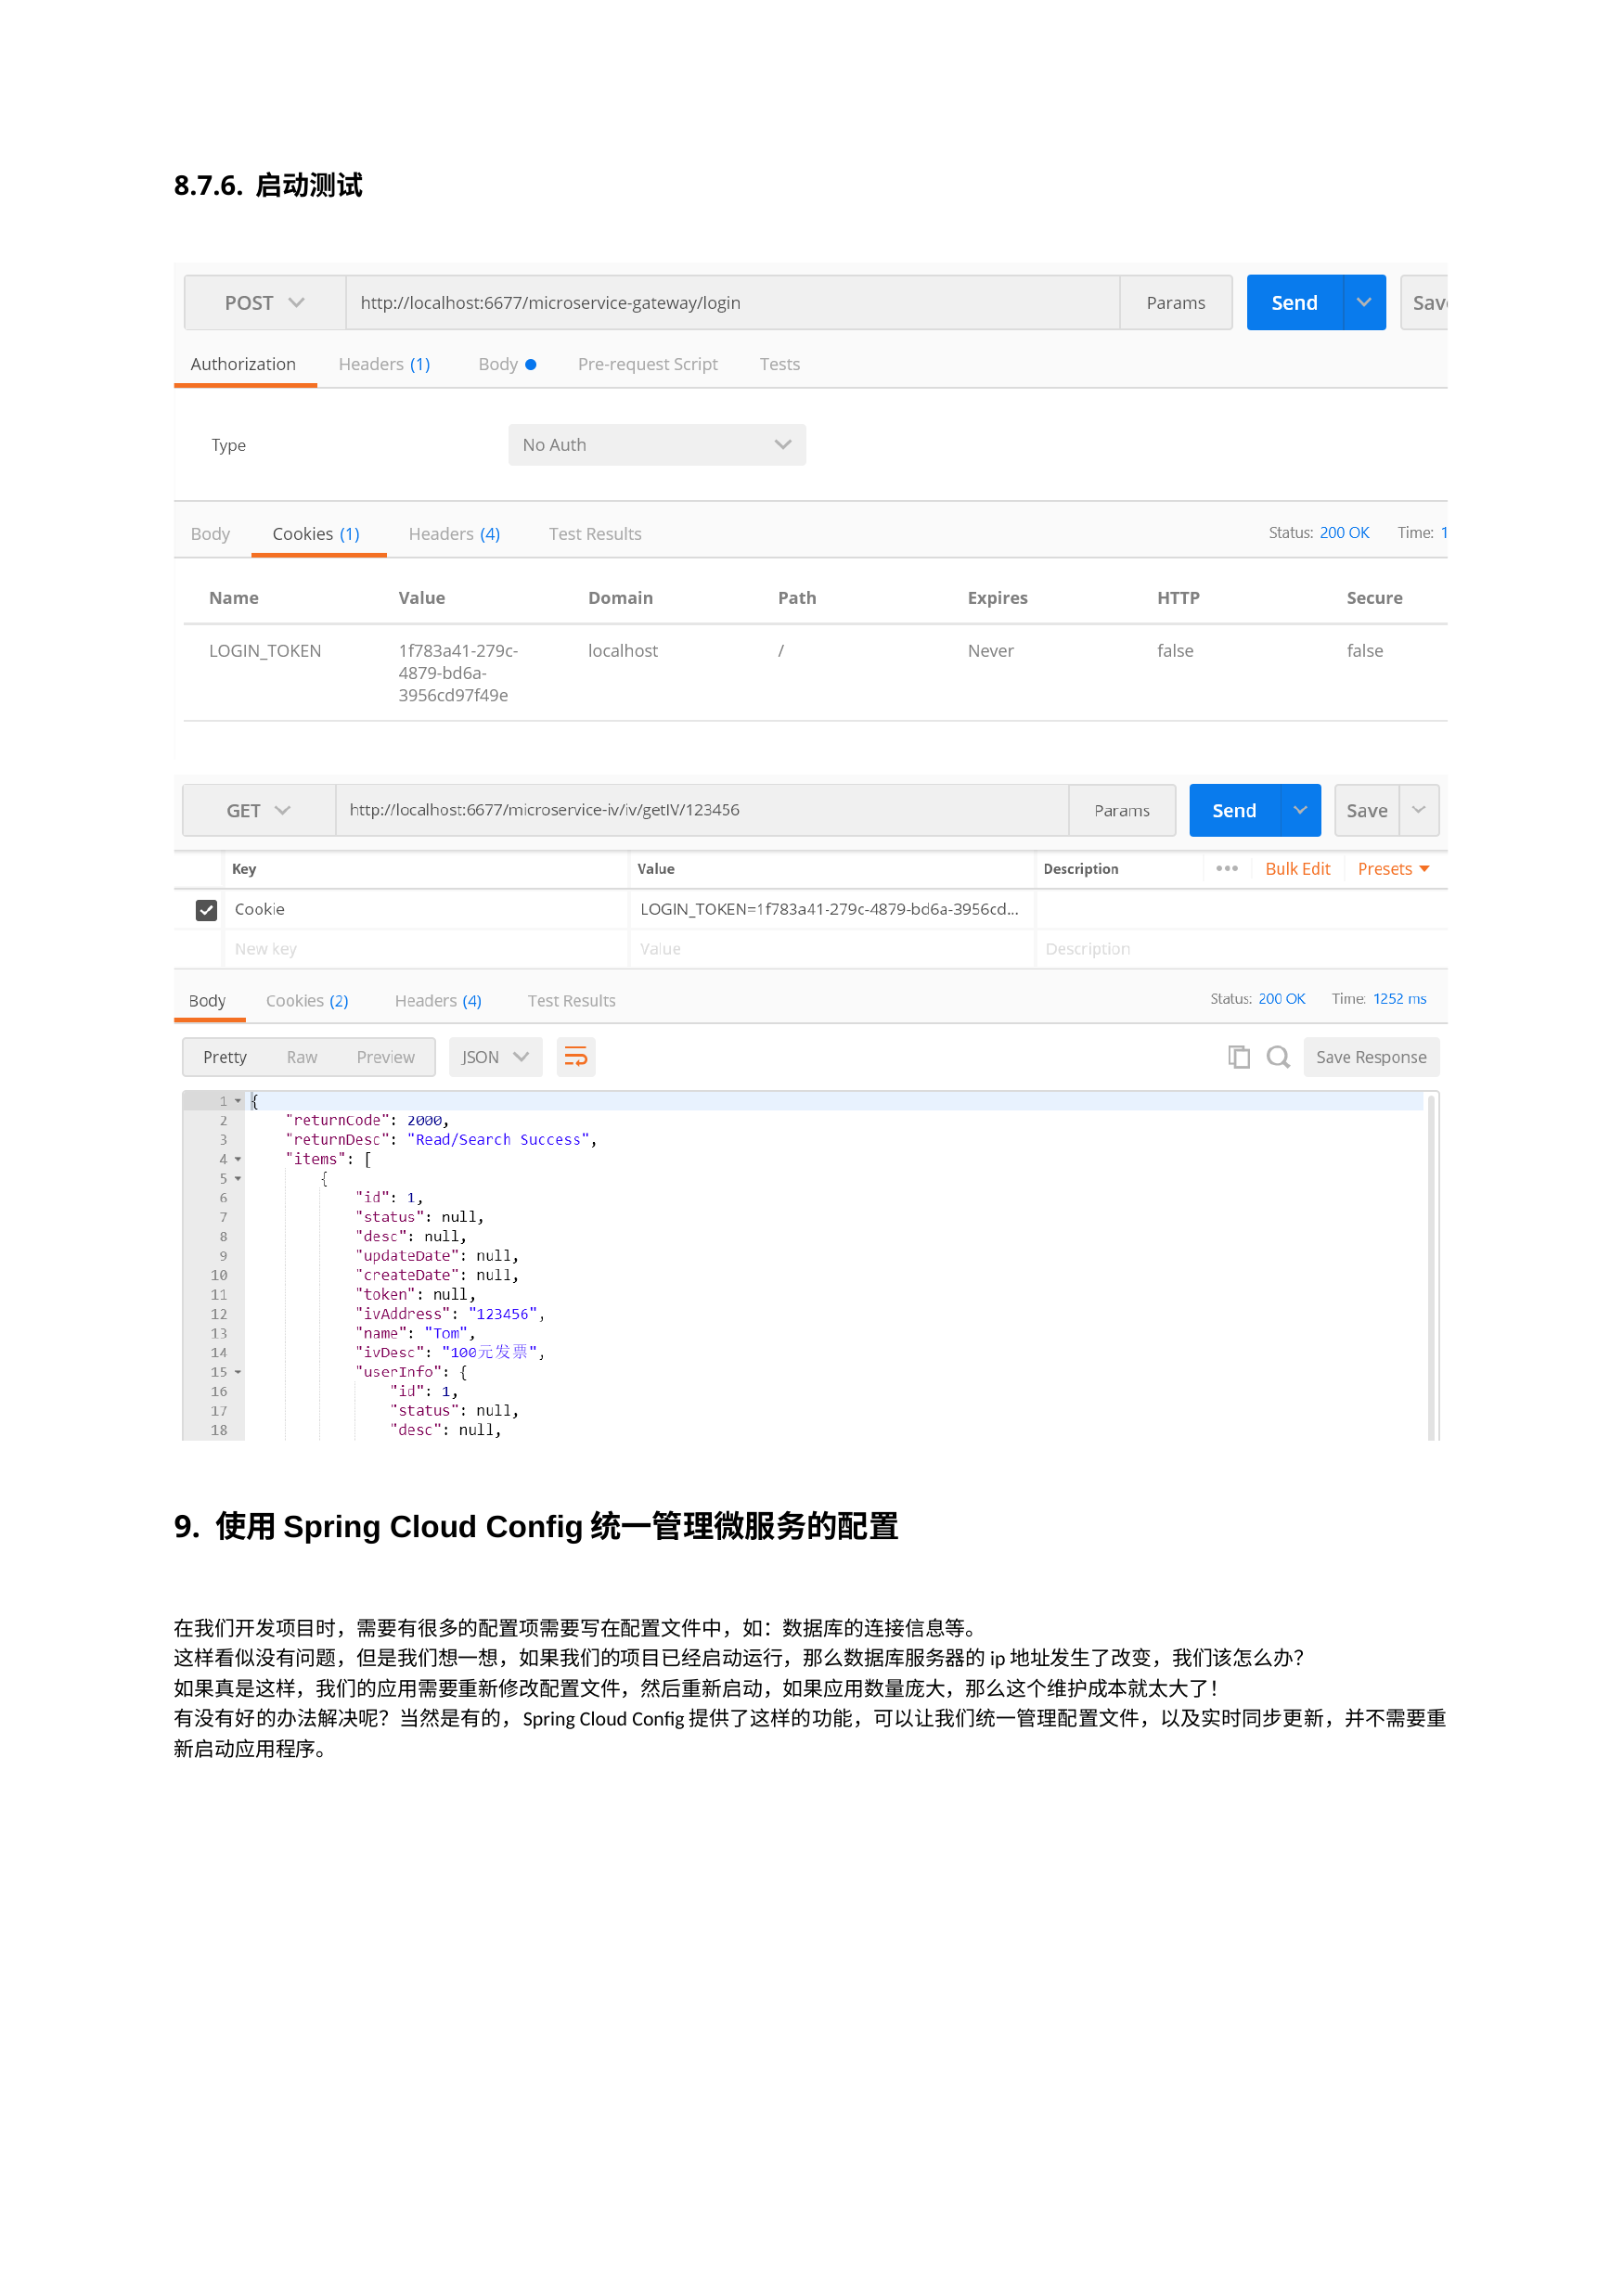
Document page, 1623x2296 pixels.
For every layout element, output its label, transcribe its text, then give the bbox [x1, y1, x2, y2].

picture [174, 263, 1449, 760]
subtitle 使用Spring Cloud Config统一管理微服务的配置 [174, 1494, 1449, 1554]
subtitle 启动测试 [174, 153, 1449, 213]
picture [174, 775, 1449, 1441]
text 这样看似没有问题，但是我们想一想，如果我们的项目已经启动运行，那么数据库服务器的ip地址发生了改变，我们该怎么办？ [174, 1642, 1449, 1672]
text 有没有好的办法解决呢？当然是有的，Spring Cloud Config提供了这样的功能，可以让我们统一管理配置文件，以及实时同步更新，并不需要重新启动应用程序。 [174, 1702, 1449, 1763]
text 在我们开发项目时，需要有很多的配置项需要写在配置文件中，如：数据库的连接信息等。 [174, 1611, 1449, 1642]
text 如果真是这样，我们的应用需要重新修改配置文件，然后重新启动，如果应用数量庞大，那么这个维护成本就太大了！ [174, 1672, 1449, 1702]
